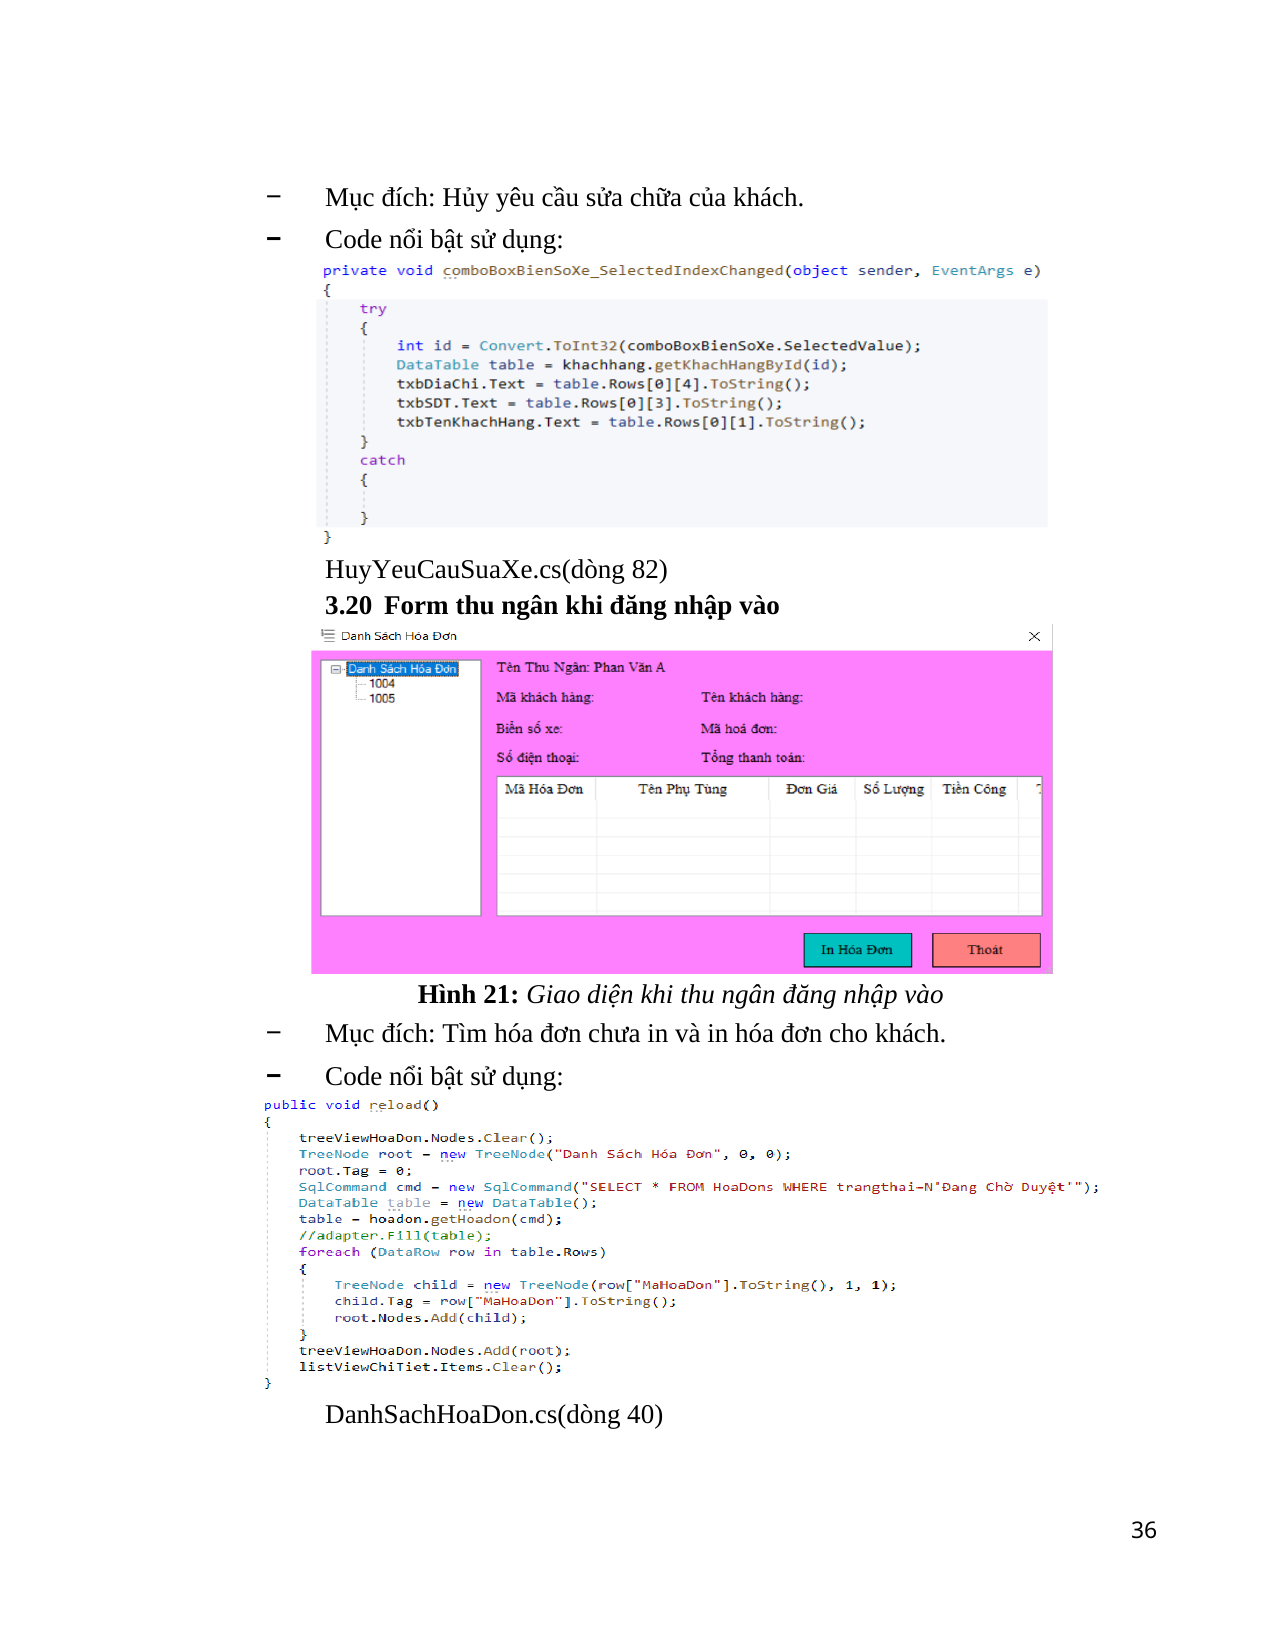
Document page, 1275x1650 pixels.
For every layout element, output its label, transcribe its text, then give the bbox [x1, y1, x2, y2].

list Hình 21: Giao diện khi thu ngân đăng nhập vào [207, 978, 1157, 1009]
list HuyYeuCauSuaXe.cs(dòng 82) [325, 553, 1157, 584]
list DanhSachHoaDon.cs(dòng 40) [325, 1398, 1157, 1429]
list Code nổi bật sử dụng: [266, 219, 1157, 256]
list Form thu ngân khi đăng nhập vào [325, 589, 1157, 620]
list Code nổi bật sử dụng: [266, 1056, 1157, 1093]
picture [311, 624, 1053, 974]
list Mục đích: Hủy yêu cầu sửa chữa của khách. [266, 177, 1157, 214]
list Mục đích: Tìm hóa đơn chưa in và in hóa đơn cho khách. [266, 1014, 1157, 1051]
picture [316, 262, 1048, 549]
picture [252, 1098, 1112, 1394]
